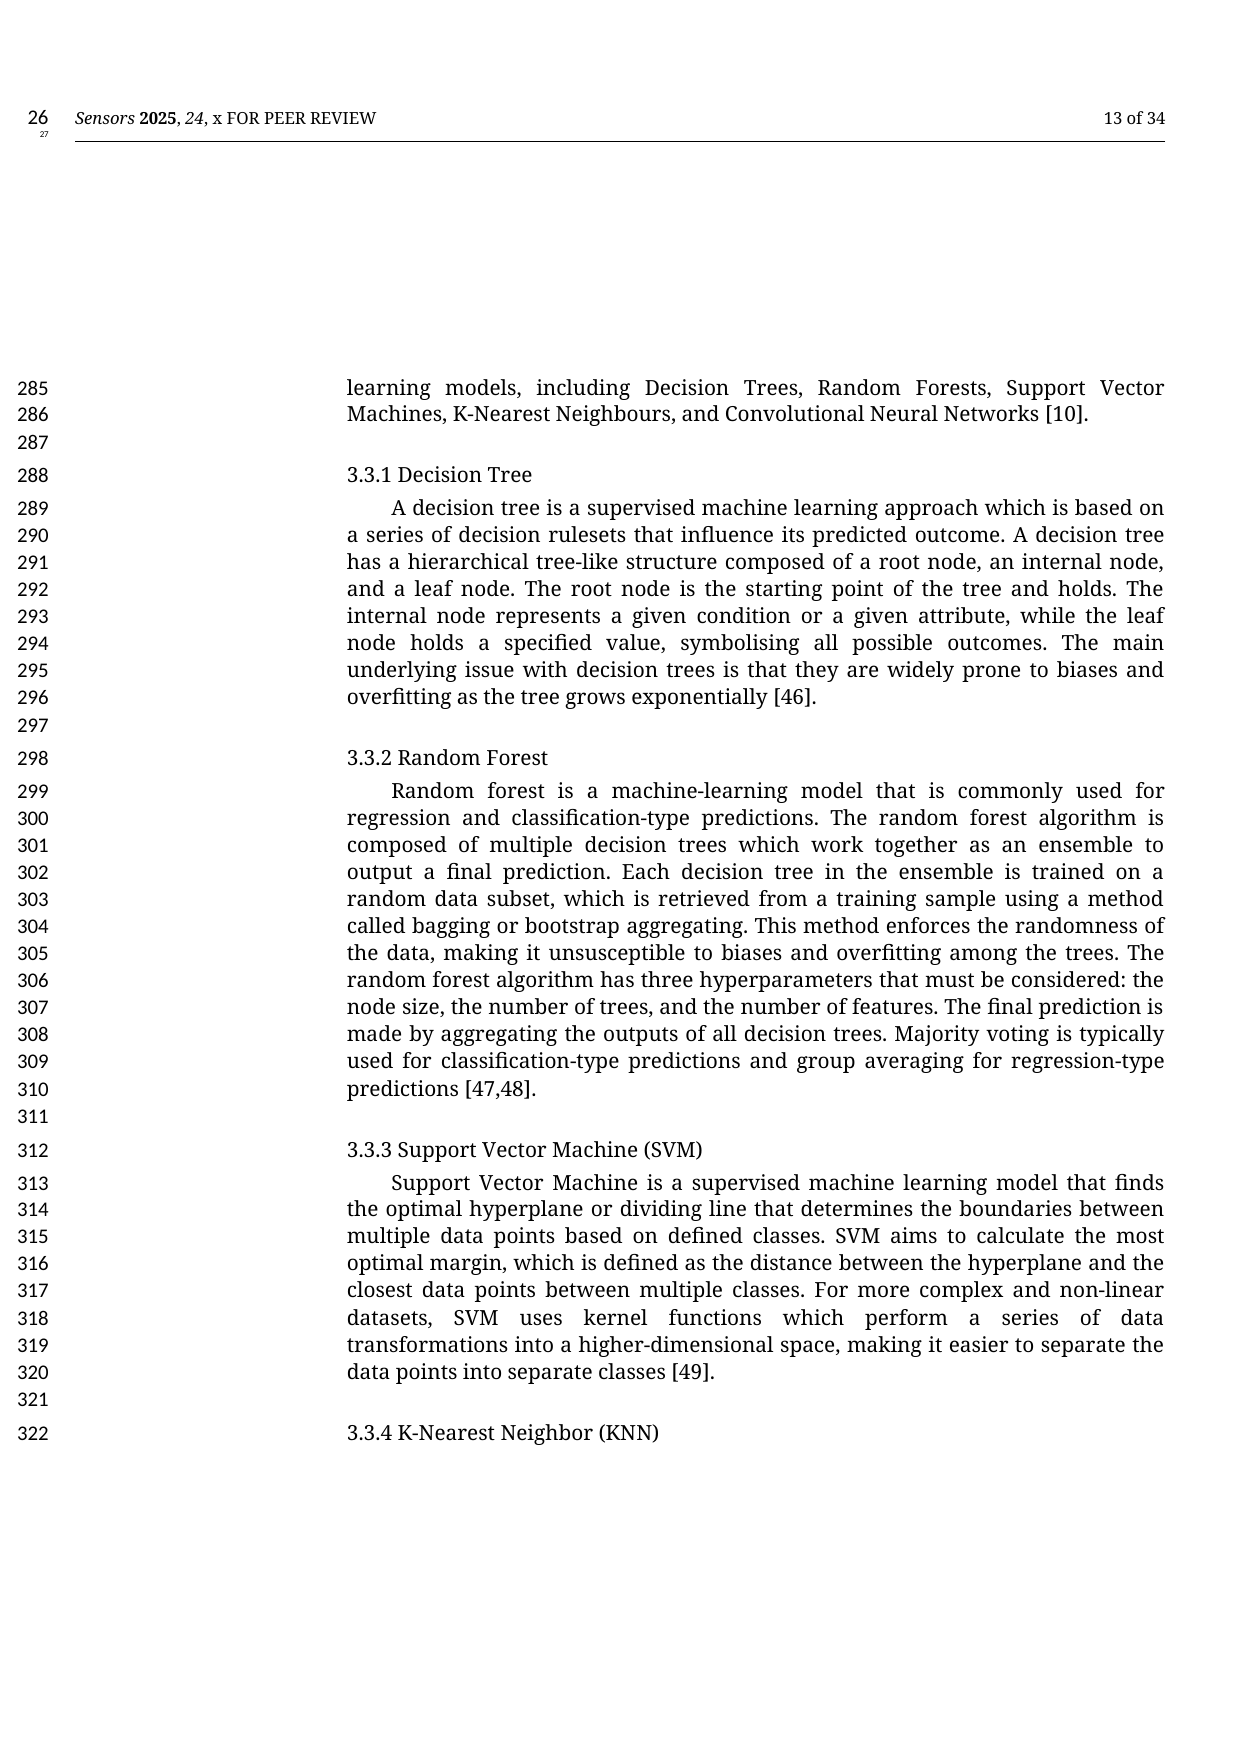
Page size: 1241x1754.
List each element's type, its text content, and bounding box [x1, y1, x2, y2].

text Random forest is a machine-learning model that is commonly used for regression and classification-type predictions. The random forest algorithm is composed of multiple decision trees which work together as an ensemble to output a final prediction. Each decision tree in the ensemble is trained on a random data subset, which is retrieved from a training sample using a method called bagging or bootstrap aggregating. This method enforces the randomness of the data, making it unsusceptible to biases and overfitting among the trees. The random forest algorithm has three hyperparameters that must be considered: the node size, the number of trees, and the number of features. The final prediction is made by aggregating the outputs of all decision trees. Majority voting is typically used for classification-type predictions and group averaging for regression-type predictions [47,48]. [347, 777, 1165, 1102]
subtitle 3.3.1 Decision Tree [347, 461, 1165, 488]
text Support Vector Machine is a supervised machine learning model that finds the optimal hyperplane or dividing line that determines the boundaries between multiple data points based on defined classes. SVM aims to calculate the most optimal margin, which is defined as the distance between the hyperplane and the closest data points between multiple classes. For more complex and non-linear datasets, SVM uses kernel functions which perform a series of data transformations into a higher-dimensional space, making it easier to separate the data points into separate classes [49]. [347, 1169, 1165, 1385]
subtitle 3.3.2 Random Forest [347, 744, 1165, 771]
subtitle 3.3.3 Support Vector Machine (SVM) [347, 1135, 1165, 1162]
subtitle 3.3.4 K-Nearest Neighbor (KNN) [347, 1418, 1165, 1445]
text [347, 374, 1165, 428]
text A decision tree is a supervised machine learning approach which is based on a series of decision rulesets that influence its predicted outcome. A decision tree has a hierarchical tree-like structure composed of a root node, an internal node, and a leaf node. The root node is the starting point of the tree and holds. The internal node represents a given condition or a given attribute, while the leaf node holds a specified value, symbolising all possible outcomes. The main underlying issue with decision trees is that they are widely prone to biases and overfitting as the tree grows exponentially [46]. [347, 494, 1165, 711]
